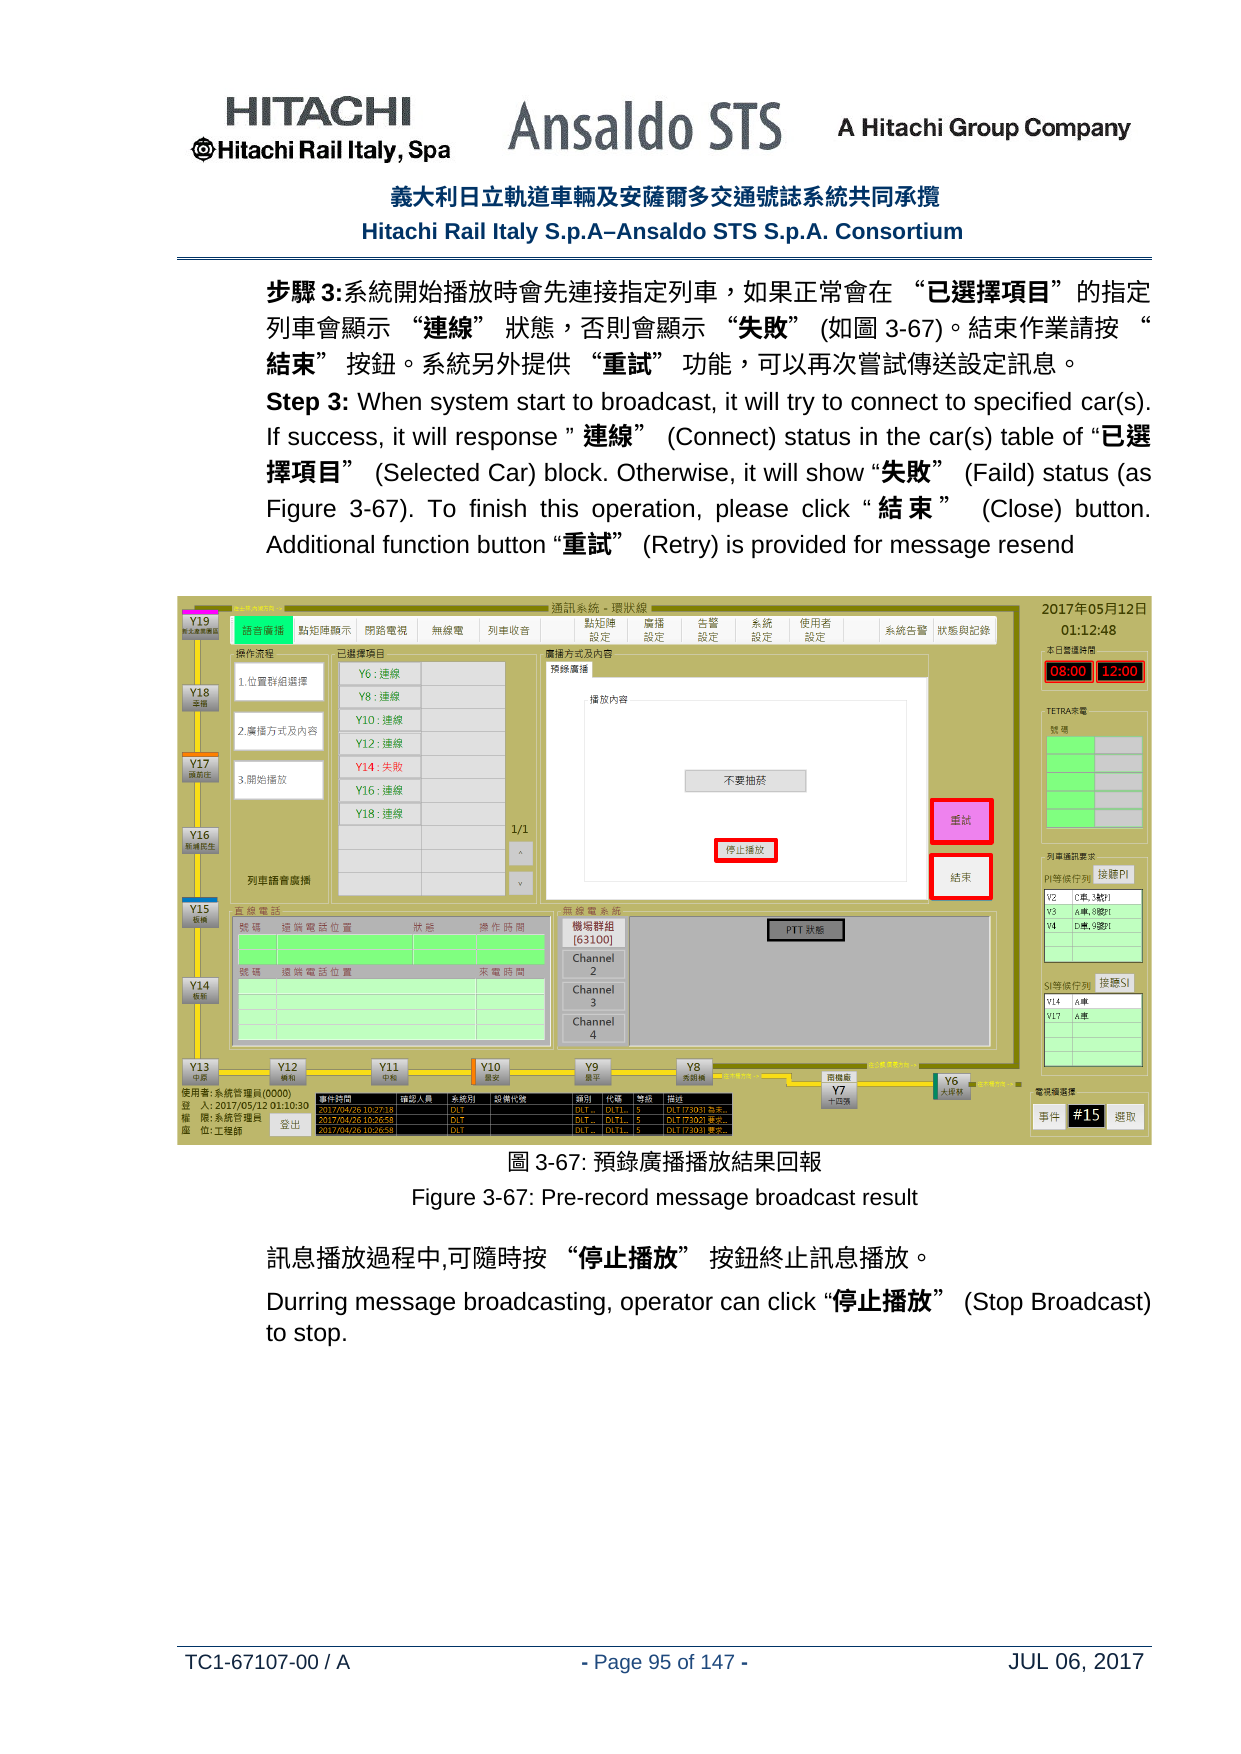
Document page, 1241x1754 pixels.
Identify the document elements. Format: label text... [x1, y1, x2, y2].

picture [184, 88, 1146, 169]
text 訊息播放過程中,可隨時按 “停止播放” 按鈕終止訊息播放。 [266, 1239, 1152, 1275]
picture [177, 596, 1152, 1145]
text Durring message broadcasting, operator can click “停止播放” (Stop Broadcast) to stop. [266, 1281, 1152, 1346]
